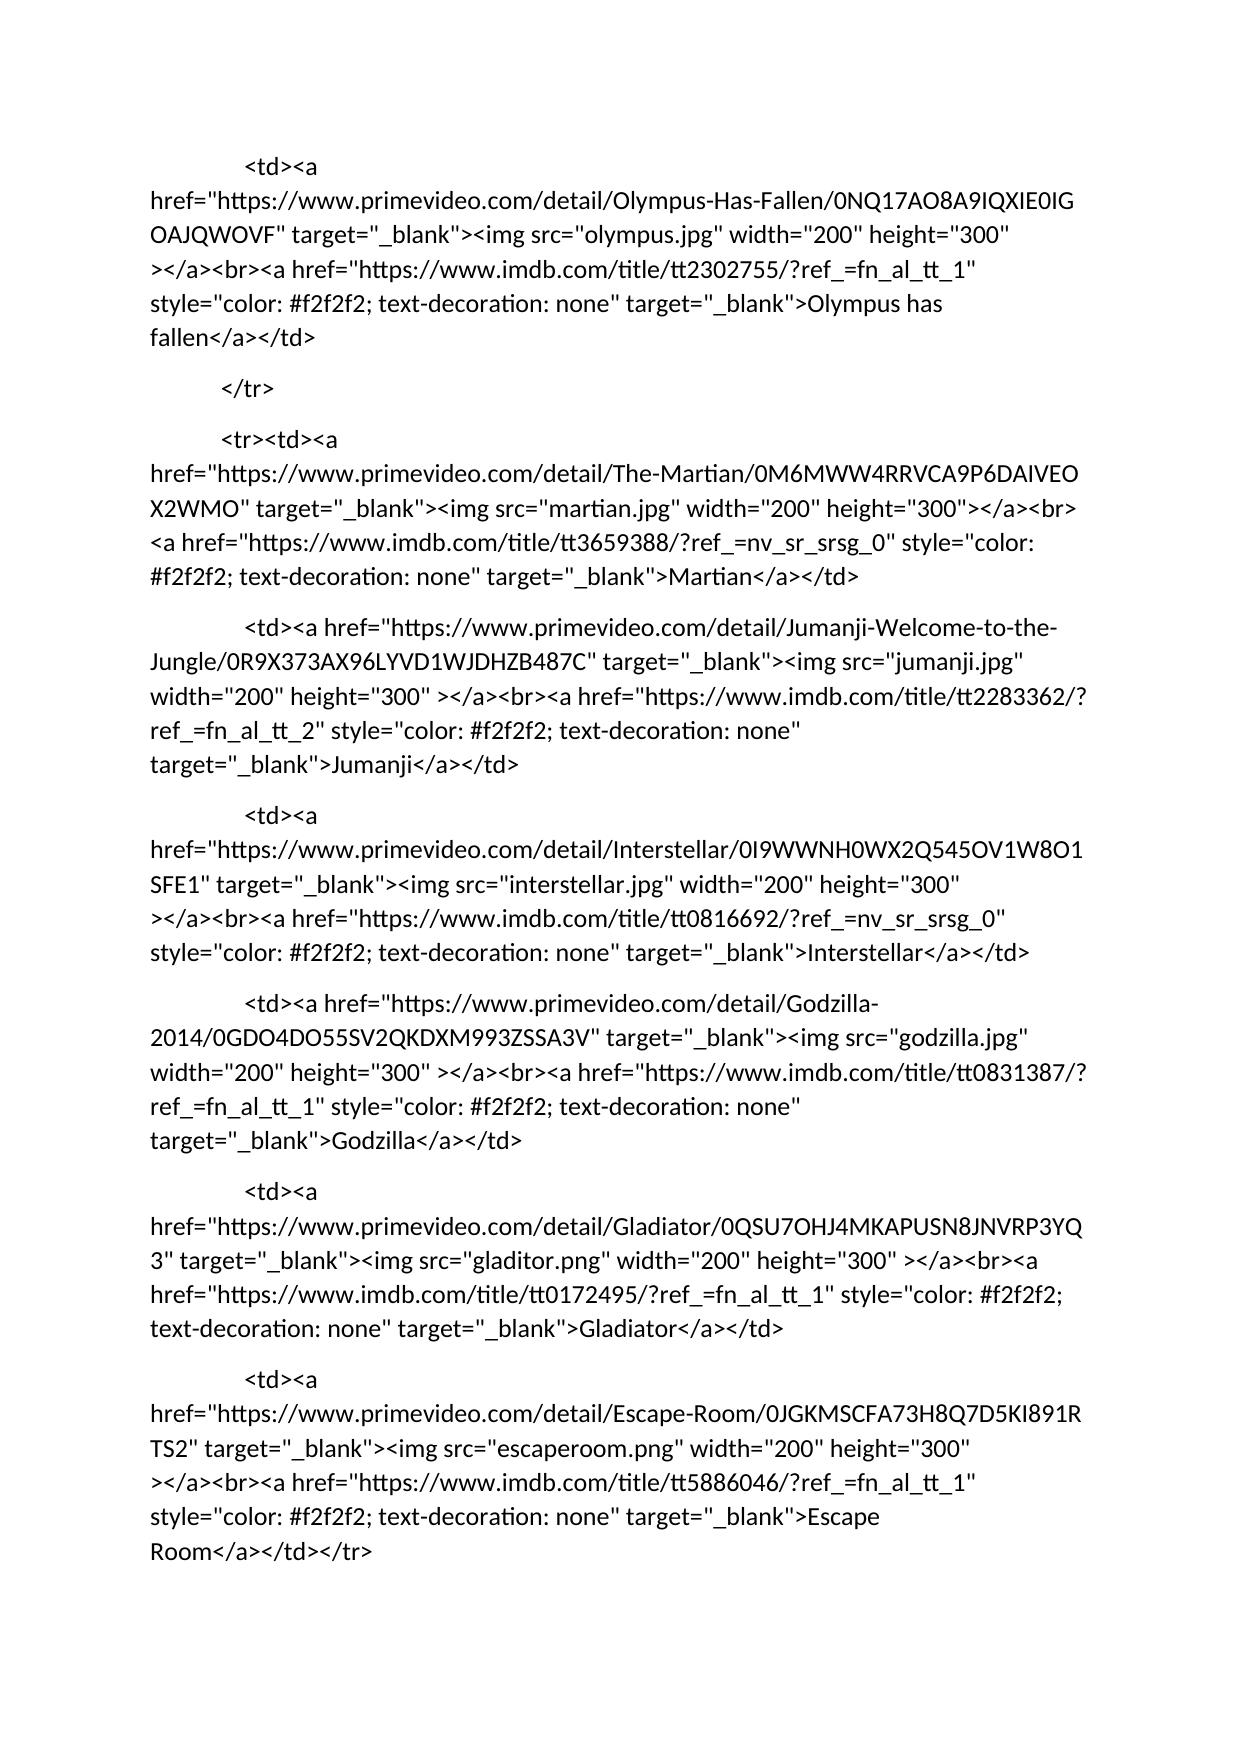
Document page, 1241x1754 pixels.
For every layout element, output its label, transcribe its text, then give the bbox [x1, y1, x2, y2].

text </tr> [150, 372, 1090, 404]
text <td><a href="https://www.primevideo.com/detail/Olympus-Has-Fallen/0NQ17AO8A9IQXIE0IGOAJQWOVF" target="_blank"><img src="olympus.jpg" width="200" height="300" ></a><br><a href="https://www.imdb.com/title/tt2302755/?ref_=fn_al_tt_1" style="color: #f2f2f2; text-decoration: none" target="_blank">Olympus has fallen</a></td> [150, 150, 1090, 353]
text <td><a href="https://www.primevideo.com/detail/Gladiator/0QSU7OHJ4MKAPUSN8JNVRP3YQ3" target="_blank"><img src="gladitor.png" width="200" height="300" ></a><br><a href="https://www.imdb.com/title/tt0172495/?ref_=fn_al_tt_1" style="color: #f2f2f2; text-decoration: none" target="_blank">Gladiator</a></td> [150, 1175, 1090, 1344]
text <td><a href="https://www.primevideo.com/detail/Escape-Room/0JGKMSCFA73H8Q7D5KI891RTS2" target="_blank"><img src="escaperoom.png" width="200" height="300" ></a><br><a href="https://www.imdb.com/title/tt5886046/?ref_=fn_al_tt_1" style="color: #f2f2f2; text-decoration: none" target="_blank">Escape Room</a></td></tr> [150, 1363, 1090, 1566]
text <td><a href="https://www.primevideo.com/detail/Interstellar/0I9WWNH0WX2Q545OV1W8O1SFE1" target="_blank"><img src="interstellar.jpg" width="200" height="300" ></a><br><a href="https://www.imdb.com/title/tt0816692/?ref_=nv_sr_srsg_0" style="color: #f2f2f2; text-decoration: none" target="_blank">Interstellar</a></td> [150, 799, 1090, 968]
text <tr><td><a href="https://www.primevideo.com/detail/The-Martian/0M6MWW4RRVCA9P6DAIVEOX2WMO" target="_blank"><img src="martian.jpg" width="200" height="300"></a><br> <a href="https://www.imdb.com/title/tt3659388/?ref_=nv_sr_srsg_0" style="color: #f2f2f2; text-decoration: none" target="_blank">Martian</a></td> [150, 423, 1090, 592]
text <td><a href="https://www.primevideo.com/detail/Godzilla-2014/0GDO4DO55SV2QKDXM993ZSSA3V" target="_blank"><img src="godzilla.jpg" width="200" height="300" ></a><br><a href="https://www.imdb.com/title/tt0831387/?ref_=fn_al_tt_1" style="color: #f2f2f2; text-decoration: none" target="_blank">Godzilla</a></td> [150, 987, 1090, 1156]
text <td><a href="https://www.primevideo.com/detail/Jumanji-Welcome-to-the-Jungle/0R9X373AX96LYVD1WJDHZB487C" target="_blank"><img src="jumanji.jpg" width="200" height="300" ></a><br><a href="https://www.imdb.com/title/tt2283362/?ref_=fn_al_tt_2" style="color: #f2f2f2; text-decoration: none" target="_blank">Jumanji</a></td> [150, 611, 1090, 780]
